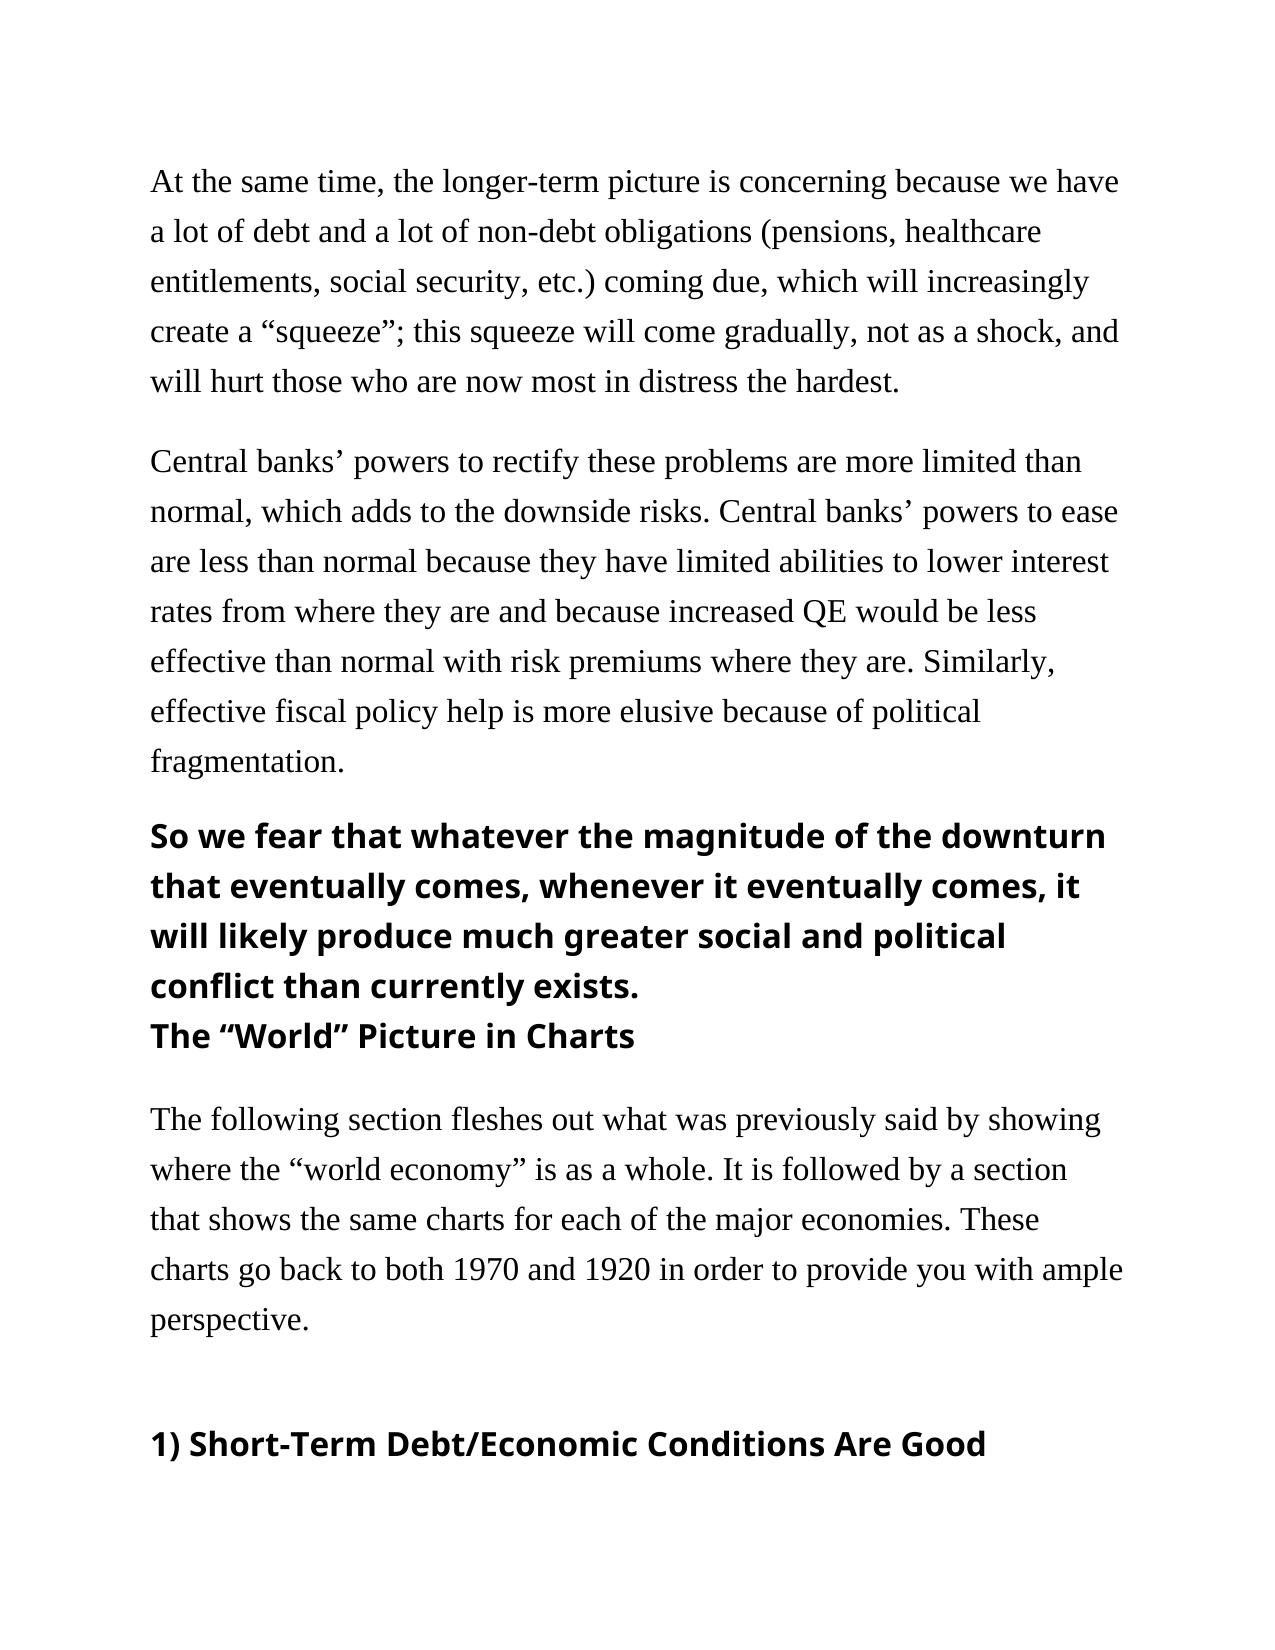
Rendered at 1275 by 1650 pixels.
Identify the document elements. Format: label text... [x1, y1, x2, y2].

text So we fear that whatever the magnitude of the downturn that eventually comes, whenever it eventually comes, it will likely produce much greater social and political conflict than currently exists. [150, 808, 1125, 1008]
text The “World” Picture in Charts [150, 1008, 1125, 1058]
text Central banks’ powers to rectify these problems are more limited than normal, which adds to the downside risks. Central banks’ powers to ease are less than normal because they have limited abilities to lower interest rates from where they are and because increased QE would be less effective than normal with risk premiums where they are. Similarly, effective fiscal policy help is more elusive because of political fragmentation. [150, 429, 1125, 779]
text The following section fleshes out what was previously said by showing where the “world economy” is as a whole. It is followed by a section that shows the same charts for each of the major economies. These charts go back to both 1970 and 1920 in order to provide you with ample perspective. [150, 1087, 1125, 1337]
text 1) Short-Term Debt/Economic Conditions Are Good [150, 1417, 1125, 1467]
text At the same time, the longer-term picture is concerning because we have a lot of debt and a lot of non-debt obligations (pensions, healthcare entitlements, social security, etc.) coming due, which will increasingly create a “squeeze”; this squeeze will come gradually, not as a shock, and will hurt those who are now most in distress the hardest. [150, 150, 1125, 400]
